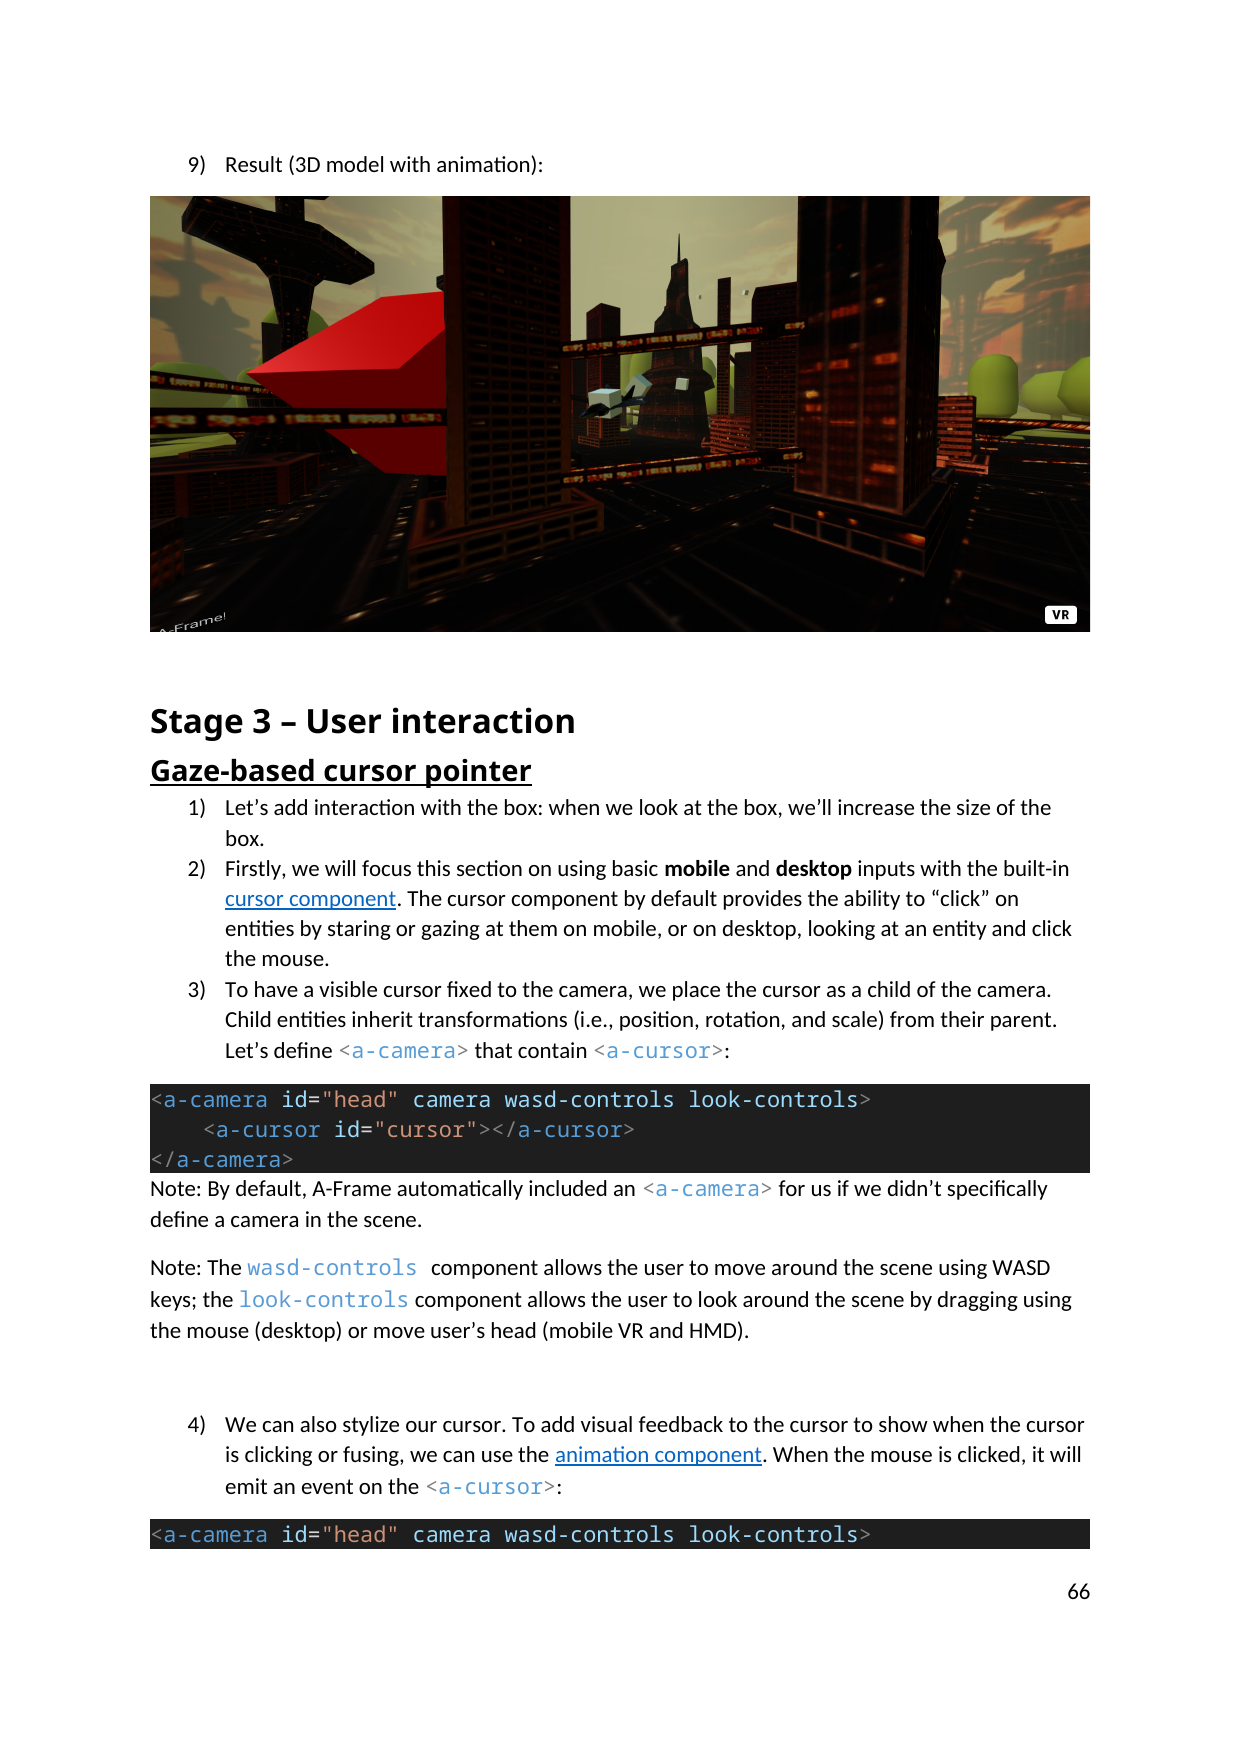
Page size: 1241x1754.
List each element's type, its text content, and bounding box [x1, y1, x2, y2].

text <a-camera id="head" camera wasd-controls look-controls> [150, 1519, 1090, 1549]
text <a-cursor id="cursor"></a-cursor> [150, 1114, 1090, 1144]
list Result (3D model with animation): [187, 150, 1090, 178]
text Note: By default, A-Frame automatically included an <a-camera> for us if we didn’t specifically define a camera in the scene. [150, 1173, 1090, 1233]
list To have a visible cursor fixed to the camera, we place the cursor as a child of the camera. Child entities inherit transformations (i.e., position, rotation, and scale) from their parent. Let’s define <a-camera> that contain <a-cursor>: [187, 975, 1090, 1065]
subtitle Stage 3 – User interaction [150, 698, 1090, 743]
text </a-camera> [150, 1144, 1090, 1173]
list Let’s add interaction with the box: when we look at the box, we’ll increase the size of the box. [187, 793, 1090, 852]
text Note: The wasd-controls component allows the user to move around the scene using WASD keys; the look-controls component allows the user to look around the scene by dragging using the mouse (desktop) or move user’s head (mobile VR and HMD). [150, 1252, 1090, 1344]
picture [150, 196, 1091, 632]
list We can also stylize our cursor. To add visual feedback to the cursor to show when the cursor is clicking or fusing, we can use the animation component. When the mouse is clicked, it will emit an event on the <a-cursor>: [187, 1410, 1090, 1500]
list Firstly, we will focus this section on using basic mobile and desktop inputs with the built-in cursor component. The cursor component by default provides the ability to “click” on entities by staring or gazing at them on mobile, or on desktop, looking at an entity and click the mouse. [187, 854, 1090, 973]
subtitle Gaze-based cursor pointer [150, 751, 1090, 790]
text <a-camera id="head" camera wasd-controls look-controls> [150, 1084, 1090, 1114]
